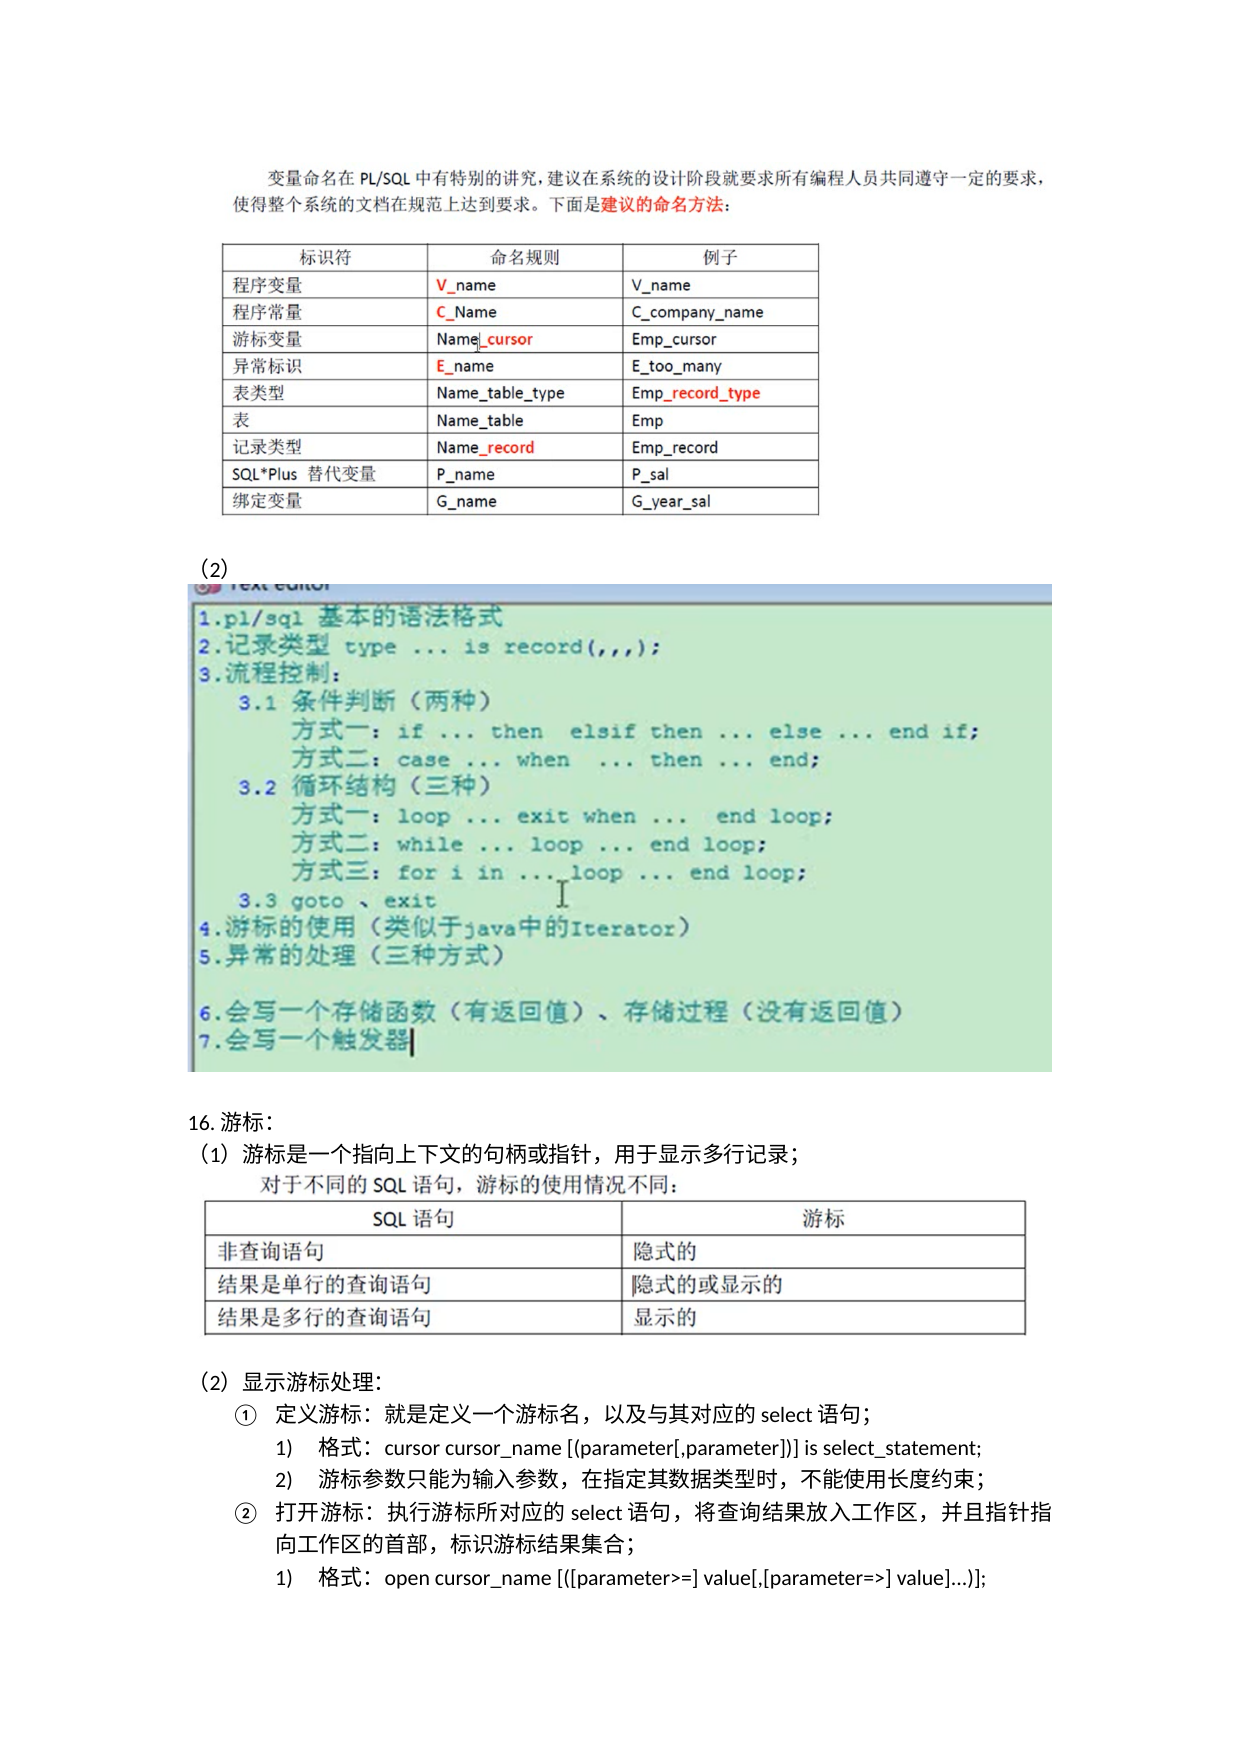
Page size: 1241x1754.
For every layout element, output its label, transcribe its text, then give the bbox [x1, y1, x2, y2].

list 格式：cursor cursor_name [(parameter[,parameter])] is select_statement; [275, 1429, 1053, 1462]
list 游标： [187, 1104, 1053, 1137]
list 打开游标：执行游标所对应的select语句，将查询结果放入工作区，并且指针指向工作区的首部，标识游标结果集合； [231, 1494, 1053, 1559]
list 格式：open cursor_name [([parameter>=] value[,[parameter=>] value]...)]; [275, 1559, 1053, 1592]
picture [187, 162, 1053, 527]
list 定义游标：就是定义一个游标名，以及与其对应的select语句； [231, 1397, 1053, 1429]
list 游标参数只能为输入参数，在指定其数据类型时，不能使用长度约束； [275, 1462, 1053, 1494]
list （2） [187, 552, 1053, 584]
list 游标是一个指向上下文的句柄或指针，用于显示多行记录； [187, 1137, 1053, 1169]
list 显示游标处理： [187, 1364, 1053, 1397]
picture [187, 1169, 1052, 1339]
picture [187, 584, 1052, 1072]
